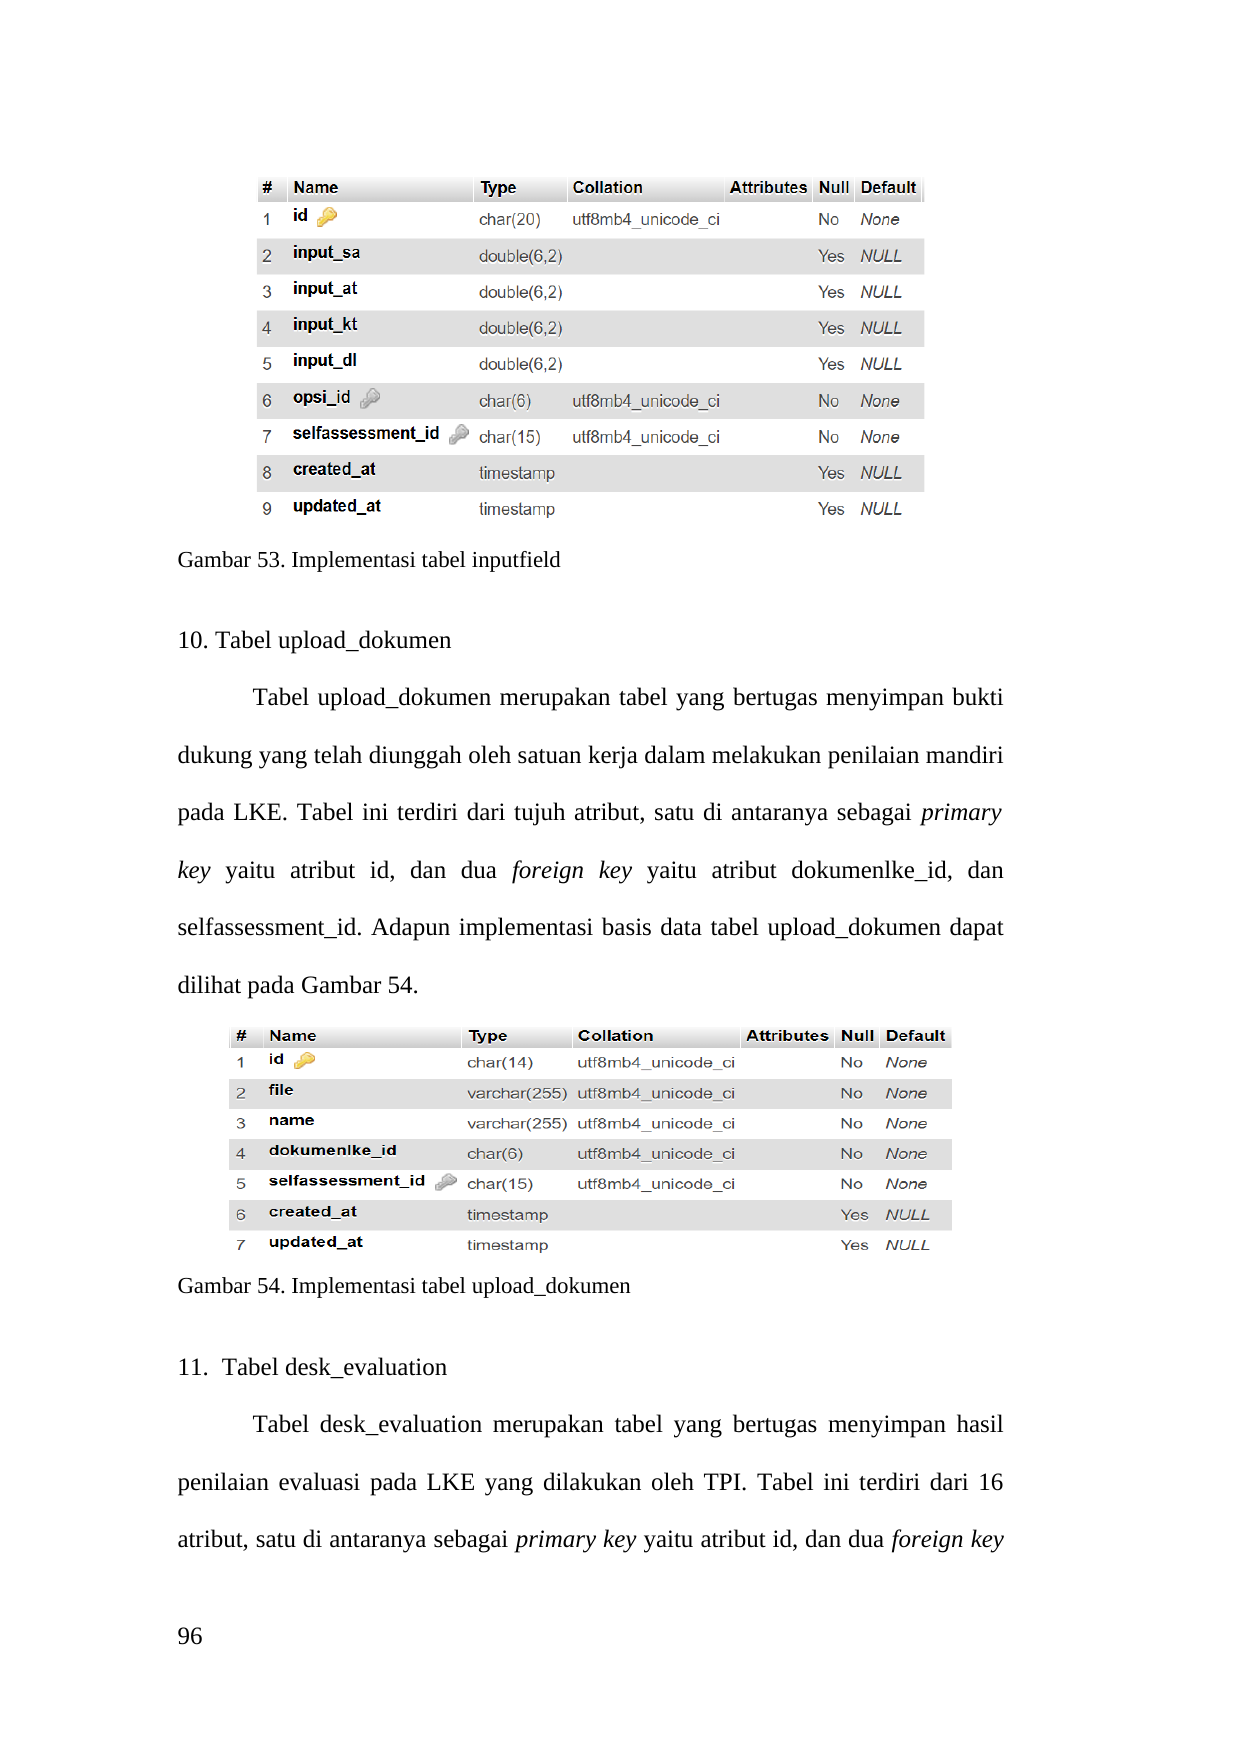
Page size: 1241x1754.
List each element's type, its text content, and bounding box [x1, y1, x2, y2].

text Gambar 54. Implementasi tabel upload_dokumen [177, 1272, 1004, 1299]
text Tabel upload_dokumen merupakan tabel yang bertugas menyimpan bukti dukung yang telah diunggah oleh satuan kerja dalam melakukan penilaian mandiri pada LKE. Tabel ini terdiri dari tujuh atribut, satu di antaranya sebagai primary key yaitu atribut id, dan dua foreign key yaitu atribut dokumenlke_id, dan selfassessment_id. Adapun implementasi basis data tabel upload_dokumen dapat dilihat pada Gambar 54. [177, 682, 1004, 999]
picture [229, 1027, 952, 1259]
list Tabel desk_evaluation [177, 1352, 1004, 1380]
picture [256, 177, 925, 532]
list Tabel upload_dokumen [177, 625, 1004, 654]
text Gambar 53. Implementasi tabel inputfield [177, 546, 1004, 572]
